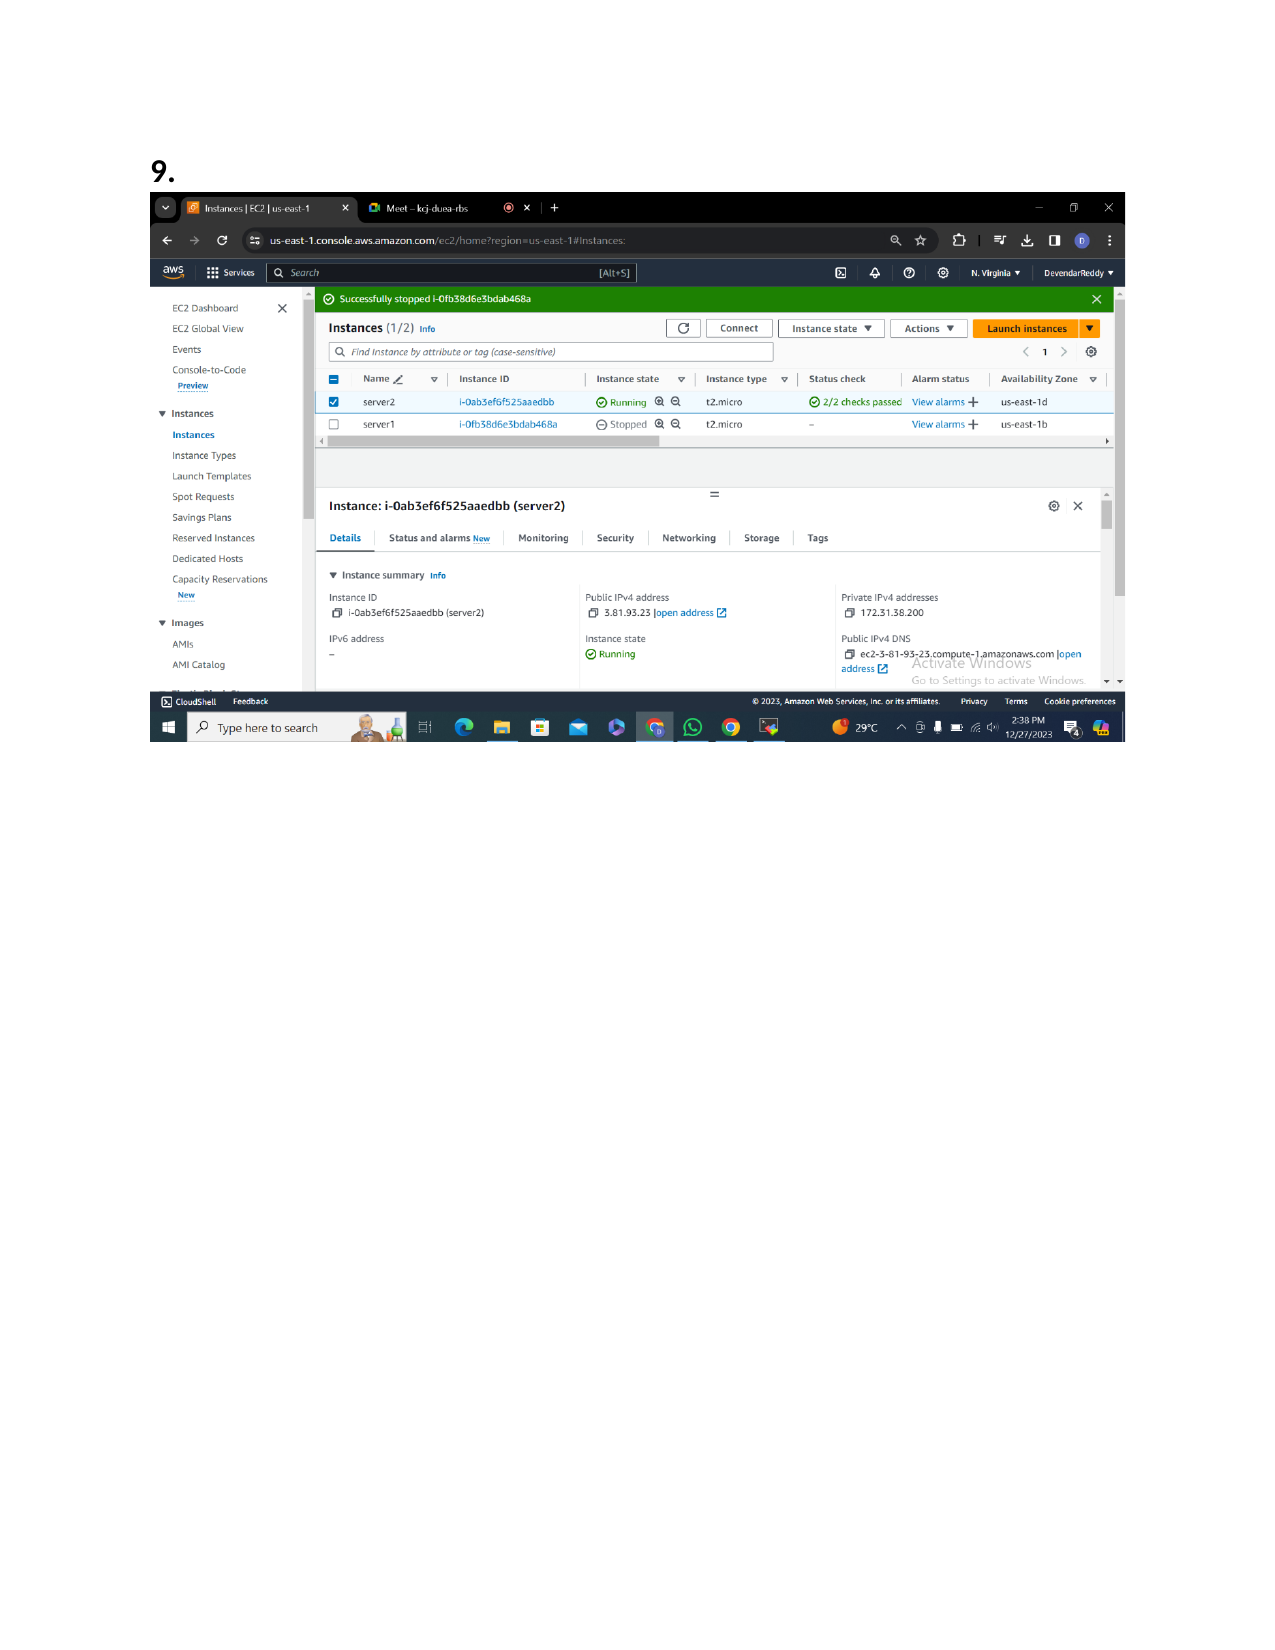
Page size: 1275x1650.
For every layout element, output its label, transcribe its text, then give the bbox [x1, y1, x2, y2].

text 9. [150, 150, 1125, 192]
picture [150, 192, 1125, 742]
